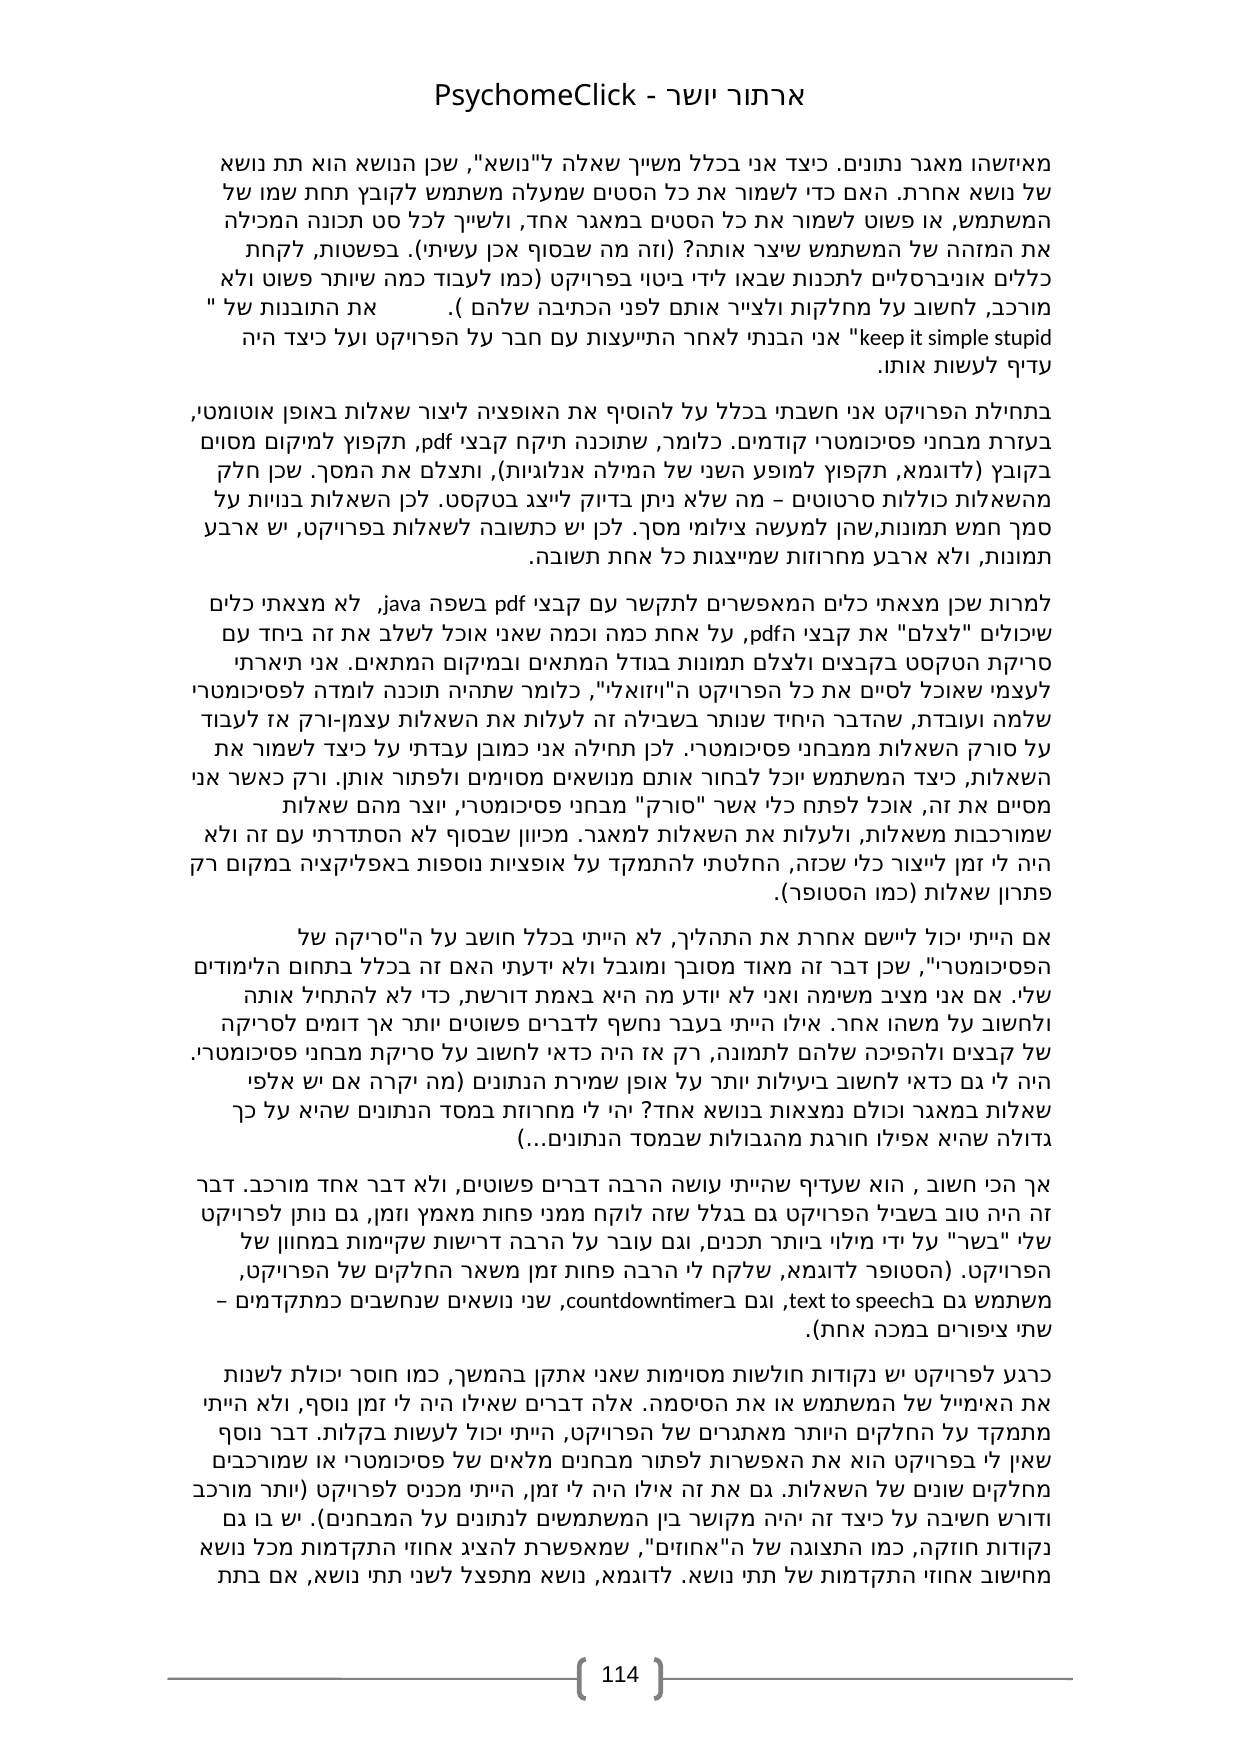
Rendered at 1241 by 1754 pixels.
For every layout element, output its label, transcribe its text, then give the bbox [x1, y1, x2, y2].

text בתחילת הפרויקט אני חשבתי בכלל על להוסיף את האופציה ליצור שאלות באופן אוטומטי, בעזרת מבחני פסיכומטרי קודמים. כלומר, שתוכנה תיקח קבצי pdf, תקפוץ למיקום מסוים בקובץ (לדוגמא, תקפוץ למופע השני של המילה אנלוגיות), ותצלם את המסך. שכן חלק מהשאלות כוללות סרטוטים – מה שלא ניתן בדיוק לייצג בטקסט. לכן השאלות בנויות על סמך חמש תמונות,שהן למעשה צילומי מסך. לכן יש כתשובה לשאלות בפרויקט, יש ארבע תמונות, ולא ארבע מחרוזות שמייצגות כל אחת תשובה. [187, 398, 1053, 570]
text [187, 1361, 1053, 1589]
text אך הכי חשוב , הוא שעדיף שהייתי עושה הרבה דברים פשוטים, ולא דבר אחד מורכב. דבר זה היה טוב בשביל הפרויקט גם בגלל שזה לוקח ממני פחות מאמץ וזמן, גם נותן לפרויקט שלי "בשר" על ידי מילוי ביותר תכנים, וגם עובר על הרבה דרישות שקיימות במחוון של הפרויקט. (הסטופר לדוגמא, שלקח לי הרבה פחות זמן משאר החלקים של הפרויקט, משתמש גם בtext to speech, וגם בcountdowntimer, שני נושאים שנחשבים כמתקדמים – שתי ציפורים במכה אחת). [187, 1171, 1053, 1343]
text אם הייתי יכול ליישם אחרת את התהליך, לא הייתי בכלל חושב על ה"סריקה של הפסיכומטרי", שכן דבר זה מאוד מסובך ומוגבל ולא ידעתי האם זה בכלל בתחום הלימודים שלי. אם אני מציב משימה ואני לא יודע מה היא באמת דורשת, כדי לא להתחיל אותה ולחשוב על משהו אחר. אילו הייתי בעבר נחשף לדברים פשוטים יותר אך דומים לסריקה של קבצים ולהפיכה שלהם לתמונה, רק אז היה כדאי לחשוב על סריקת מבחני פסיכומטרי. היה לי גם כדאי לחשוב ביעילות יותר על אופן שמירת הנתונים (מה יקרה אם יש אלפי שאלות במאגר וכולם נמצאות בנושא אחד? יהי לי מחרוזת במסד הנתונים שהיא על כך גדולה שהיא אפילו חורגת מהגבולות שבמסד הנתונים...) [187, 924, 1053, 1152]
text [187, 150, 1053, 379]
text למרות שכן מצאתי כלים המאפשרים לתקשר עם קבצי pdf בשפה java, לא מצאתי כלים שיכולים "לצלם" את קבצי הpdf, על אחת כמה וכמה שאני אוכל לשלב את זה ביחד עם סריקת הטקסט בקבצים ולצלם תמונות בגודל המתאים ובמיקום המתאים. אני תיארתי לעצמי שאוכל לסיים את כל הפרויקט ה"ויזואלי", כלומר שתהיה תוכנה לומדה לפסיכומטרי שלמה ועובדת, שהדבר היחיד שנותר בשבילה זה לעלות את השאלות עצמן-ורק אז לעבוד על סורק השאלות ממבחני פסיכומטרי. לכן תחילה אני כמובן עבדתי על כיצד לשמור את השאלות, כיצד המשתמש יוכל לבחור אותם מנושאים מסוימים ולפתור אותן. ורק כאשר אני מסיים את זה, אוכל לפתח כלי אשר "סורק" מבחני פסיכומטרי, יוצר מהם שאלות שמורכבות משאלות, ולעלות את השאלות למאגר. מכיוון שבסוף לא הסתדרתי עם זה ולא היה לי זמן לייצור כלי שכזה, החלטתי להתמקד על אופציות נוספות באפליקציה במקום רק פתרון שאלות (כמו הסטופר). [187, 589, 1053, 906]
